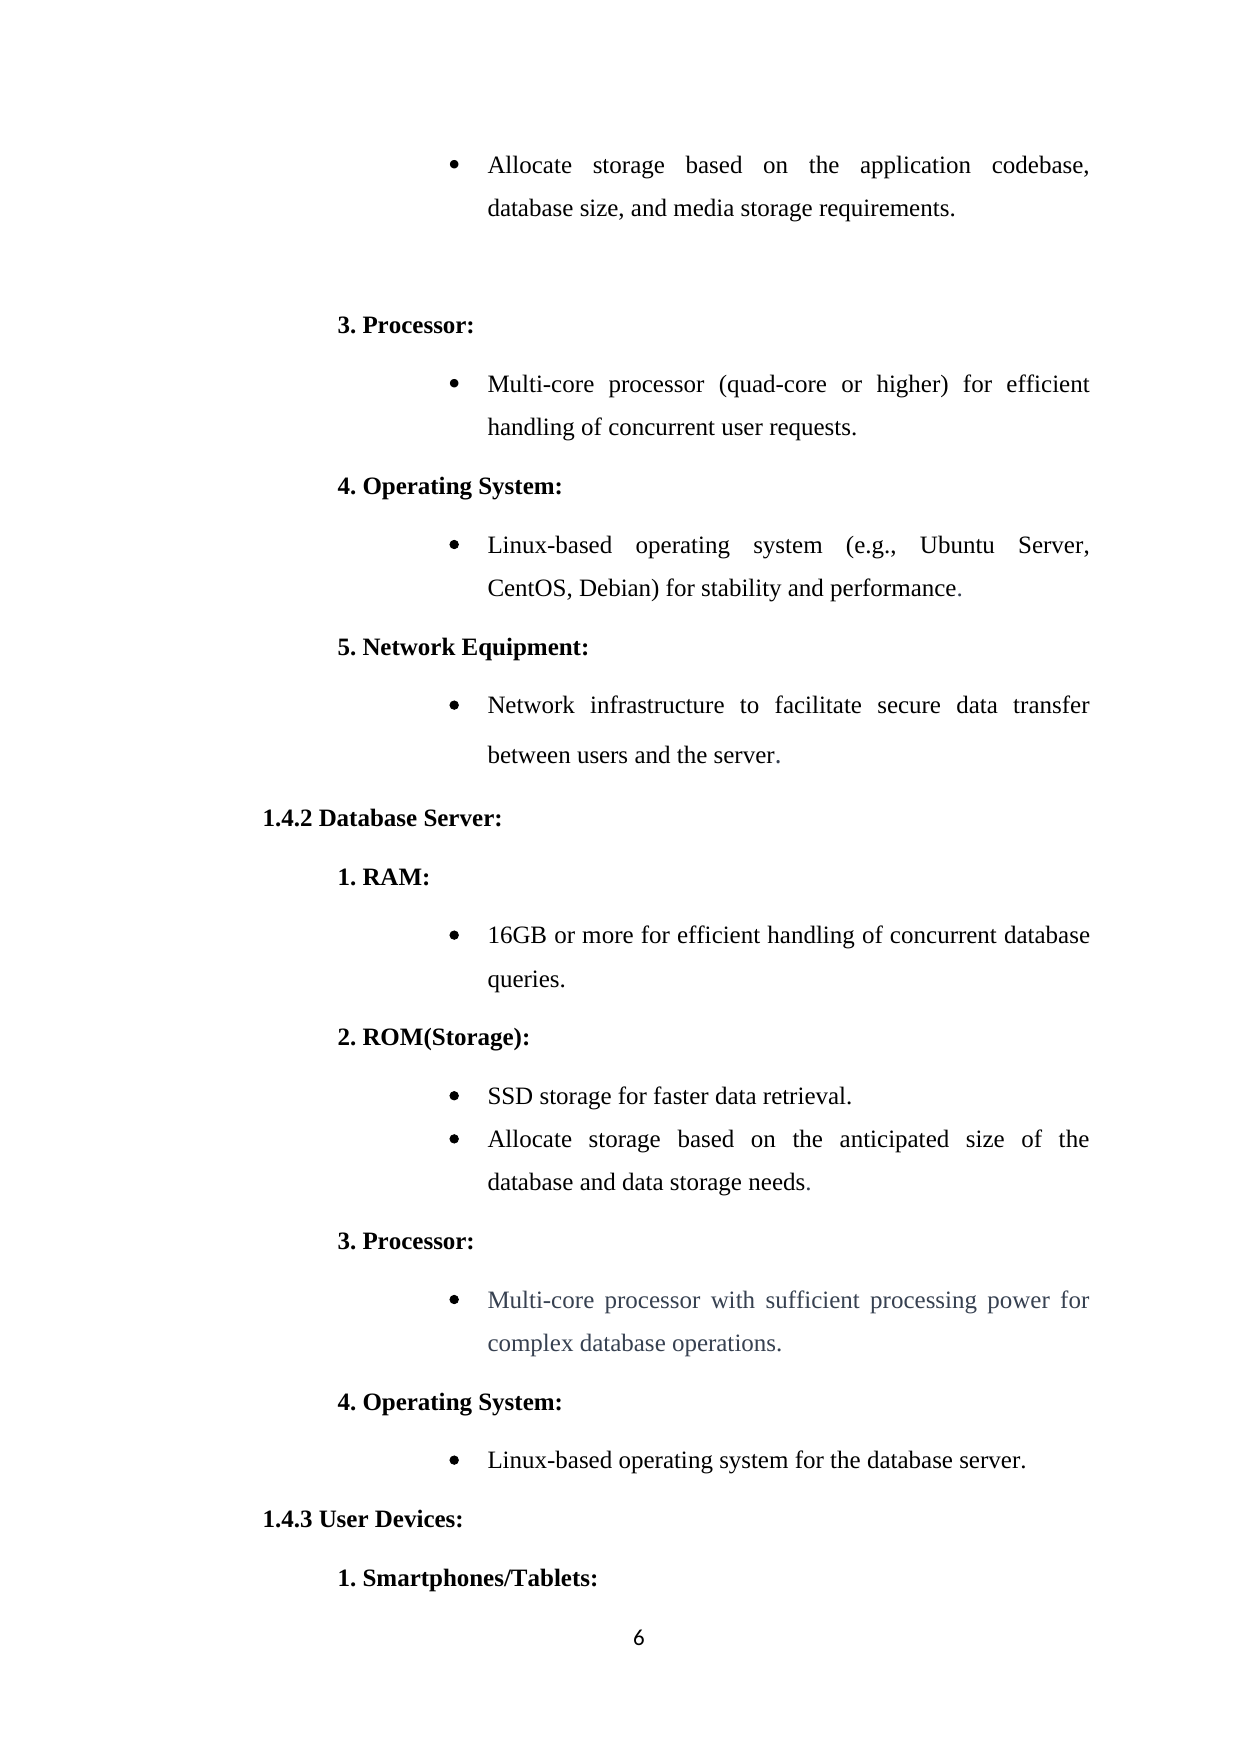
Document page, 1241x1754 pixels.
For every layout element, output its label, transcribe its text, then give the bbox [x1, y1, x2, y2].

list Allocate storage based on the application codebase, database size, and media storage requirements. [450, 150, 1090, 222]
text 1. Smartphones/Tablets: [262, 1563, 1090, 1592]
text 2. ROM(Storage): [262, 1022, 1090, 1051]
list Allocate storage based on the anticipated size of the database and data storage needs. [450, 1124, 1090, 1196]
list Multi-core processor with sufficient processing power for complex database operations. [450, 1285, 1090, 1357]
list Network infrastructure to facilitate secure data transfer between users and the server. [450, 691, 1090, 770]
text 3. Processor: [262, 311, 1090, 339]
text 1.4.3 User Devices: [187, 1504, 1090, 1533]
text 1. RAM: [262, 862, 1090, 891]
text 1.4.2 Database Server: [187, 803, 1090, 832]
text 4. Operating System: [262, 1387, 1090, 1416]
text 4. Operating System: [262, 471, 1090, 500]
list Multi-core processor (quad-core or higher) for efficient handling of concurrent user requests. [450, 369, 1090, 441]
list Linux-based operating system (e.g., Ubuntu Server, CentOS, Debian) for stability and performance. [450, 530, 1090, 602]
text 5. Network Equipment: [262, 632, 1090, 661]
list SSD storage for faster data retrieval. [450, 1081, 1090, 1110]
text 3. Processor: [262, 1226, 1090, 1255]
list Linux-based operating system for the database server. [450, 1446, 1090, 1474]
list 16GB or more for efficient handling of concurrent database queries. [450, 921, 1090, 992]
